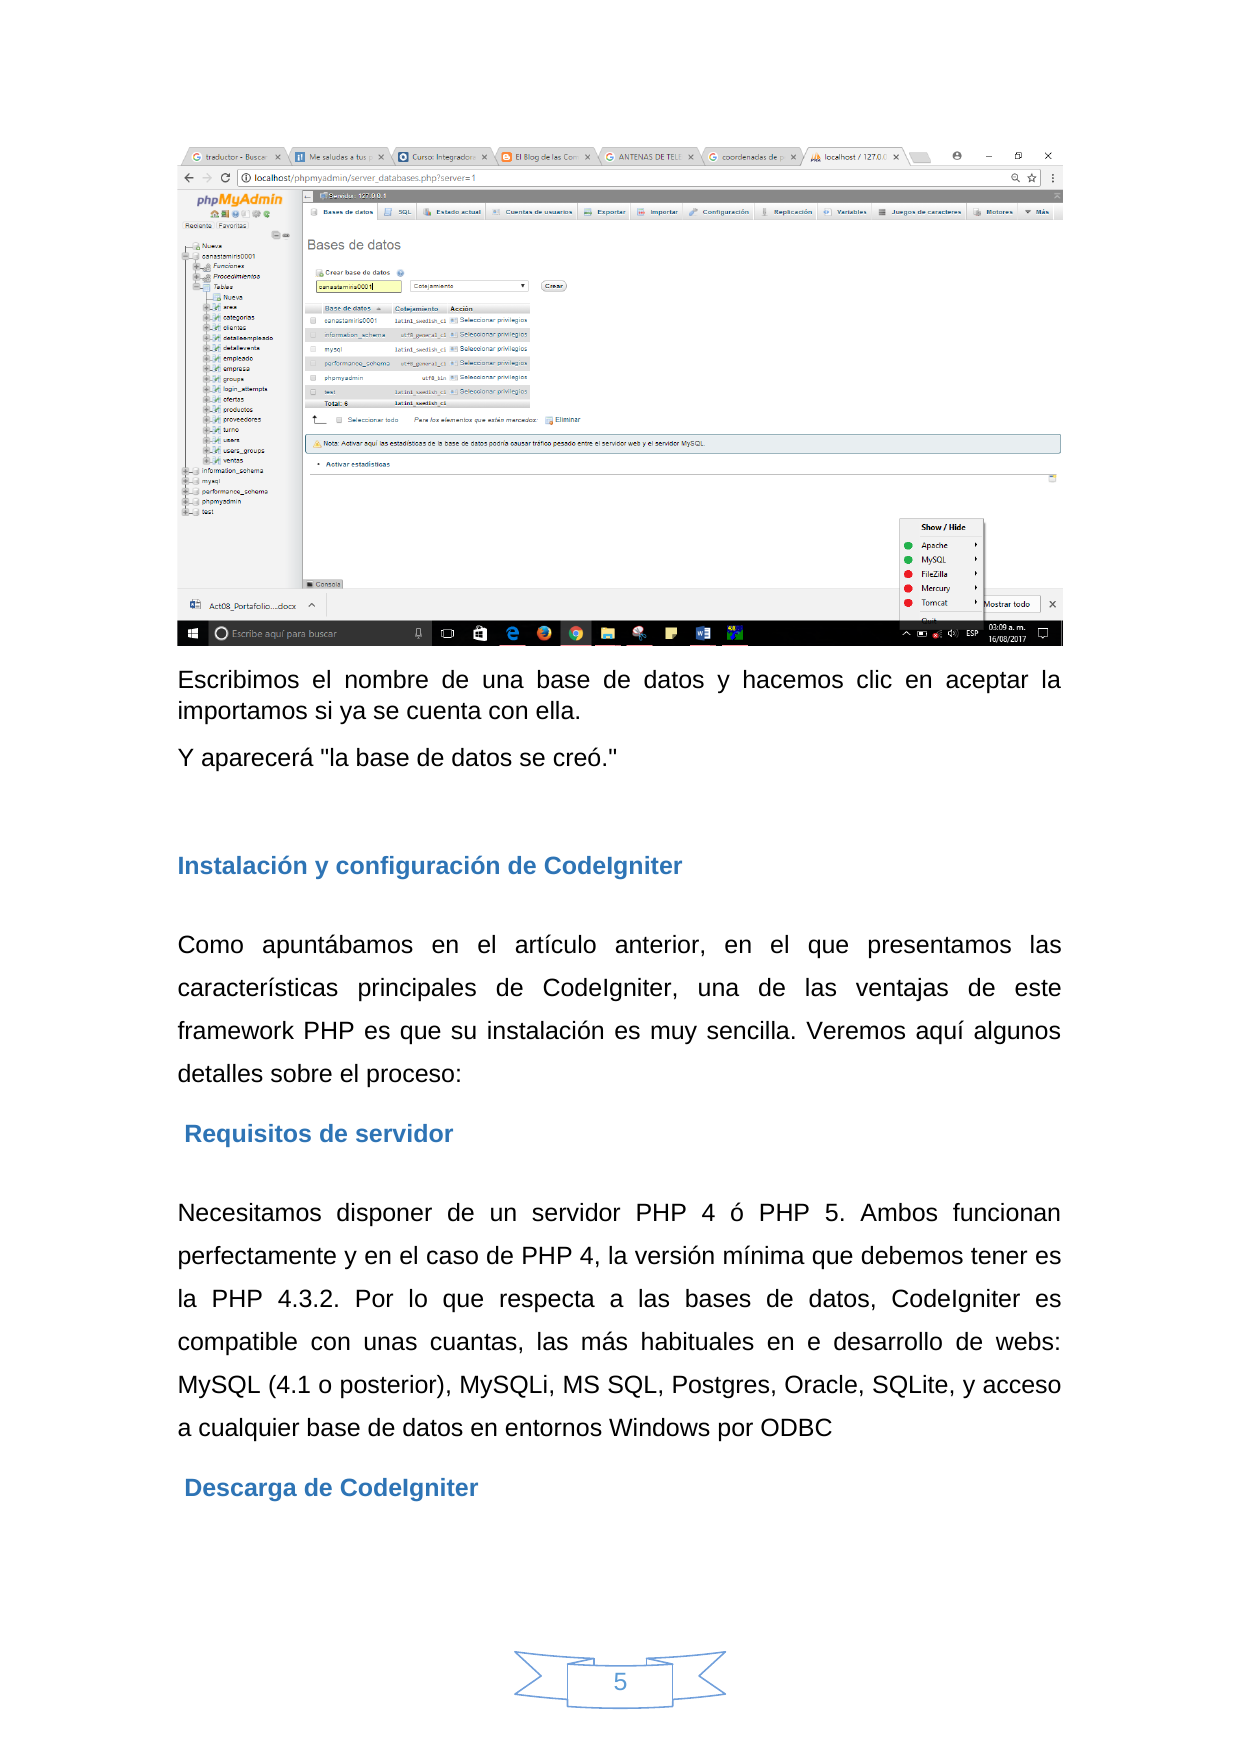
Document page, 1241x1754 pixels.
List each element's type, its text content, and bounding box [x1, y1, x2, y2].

text Y aparecerá "la base de datos se creó." [177, 743, 1063, 772]
text Como apuntábamos en el artículo anterior, en el que presentamos las características principales de CodeIgniter, una de las ventajas de este framework PHP es que su instalación es muy sencilla. Veremos aquí algunos detalles sobre el proceso: [177, 929, 1063, 1088]
subtitle Descarga de CodeIgniter [177, 1473, 1063, 1502]
subtitle Requisitos de servidor [177, 1119, 1063, 1147]
text Escribimos el nombre de una base de datos y hacemos clic en aceptar la importamos si ya se cuenta con ella. [177, 664, 1063, 724]
text Necesitamos disponer de un servidor PHP 4 ó PHP 5. Ambos funcionan perfectamente y en el caso de PHP 4, la versión mínima que debemos tener es la PHP 4.3.2. Por lo que respecta a las bases de datos, CodeIgniter es compatible con unas cuantas, las más habituales en e desarrollo de webs: MySQL (4.1 o posterior), MySQLi, MS SQL, Postgres, Oracle, SQLite, y acceso a cualquier base de datos en entornos Windows por ODBC [177, 1197, 1063, 1442]
picture [177, 147, 1063, 646]
subtitle Instalación y configuración de CodeIgniter [177, 851, 1063, 879]
